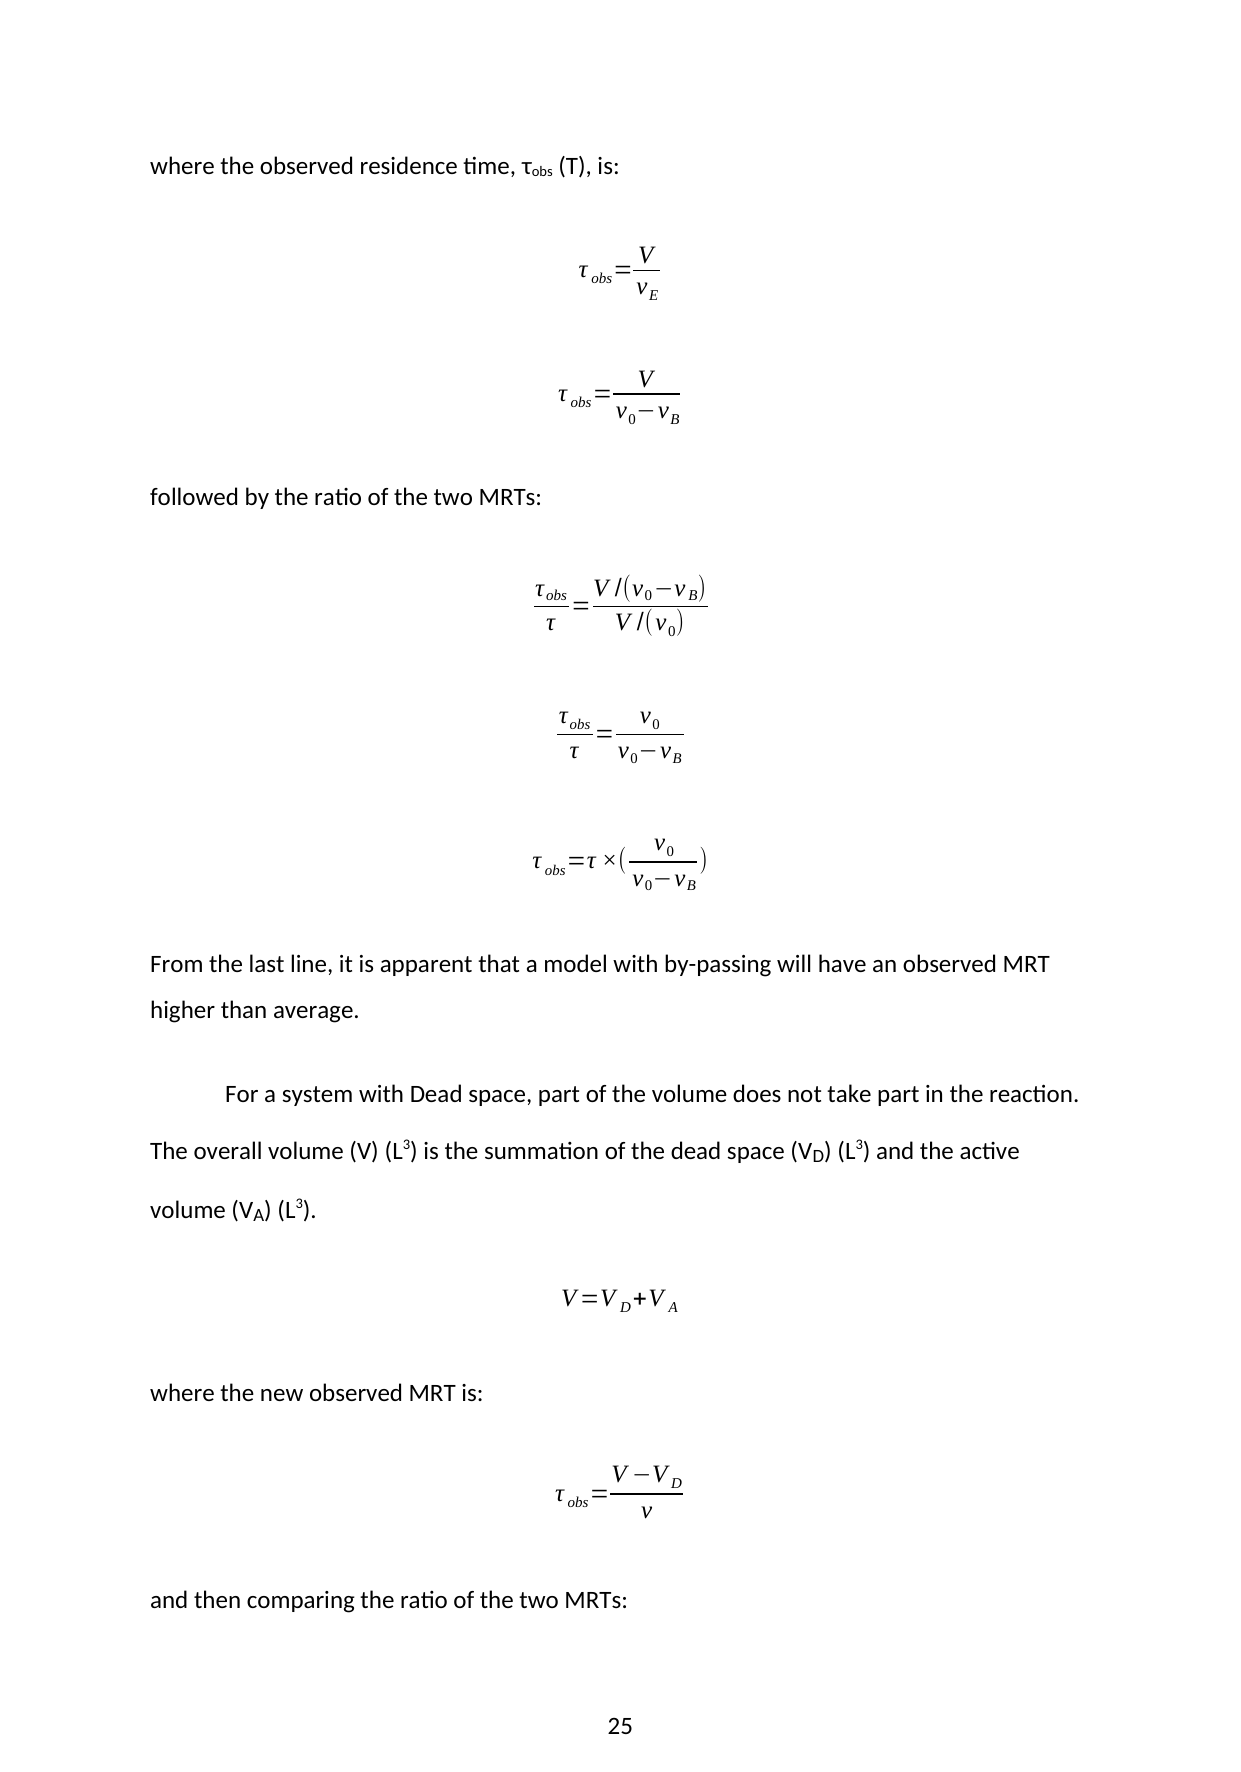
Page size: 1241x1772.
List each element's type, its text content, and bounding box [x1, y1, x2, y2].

text followed by the ratio of the two MRTs: [150, 481, 1090, 512]
text From the last line, it is apparent that a model with by-passing will have an observed MRT higher than average. [150, 948, 1090, 1024]
text where the observed residence time, τobs (T), is: [150, 150, 1090, 181]
text and then comparing the ratio of the two MRTs: [150, 1584, 1090, 1615]
text For a system with Dead space, part of the volume does not take part in the reaction. The overall volume (V) (L3) is the summation of the dead space (VD) (L3) and the active volume (VA) (L3). [150, 1078, 1090, 1227]
text where the new observed MRT is: [150, 1377, 1090, 1407]
